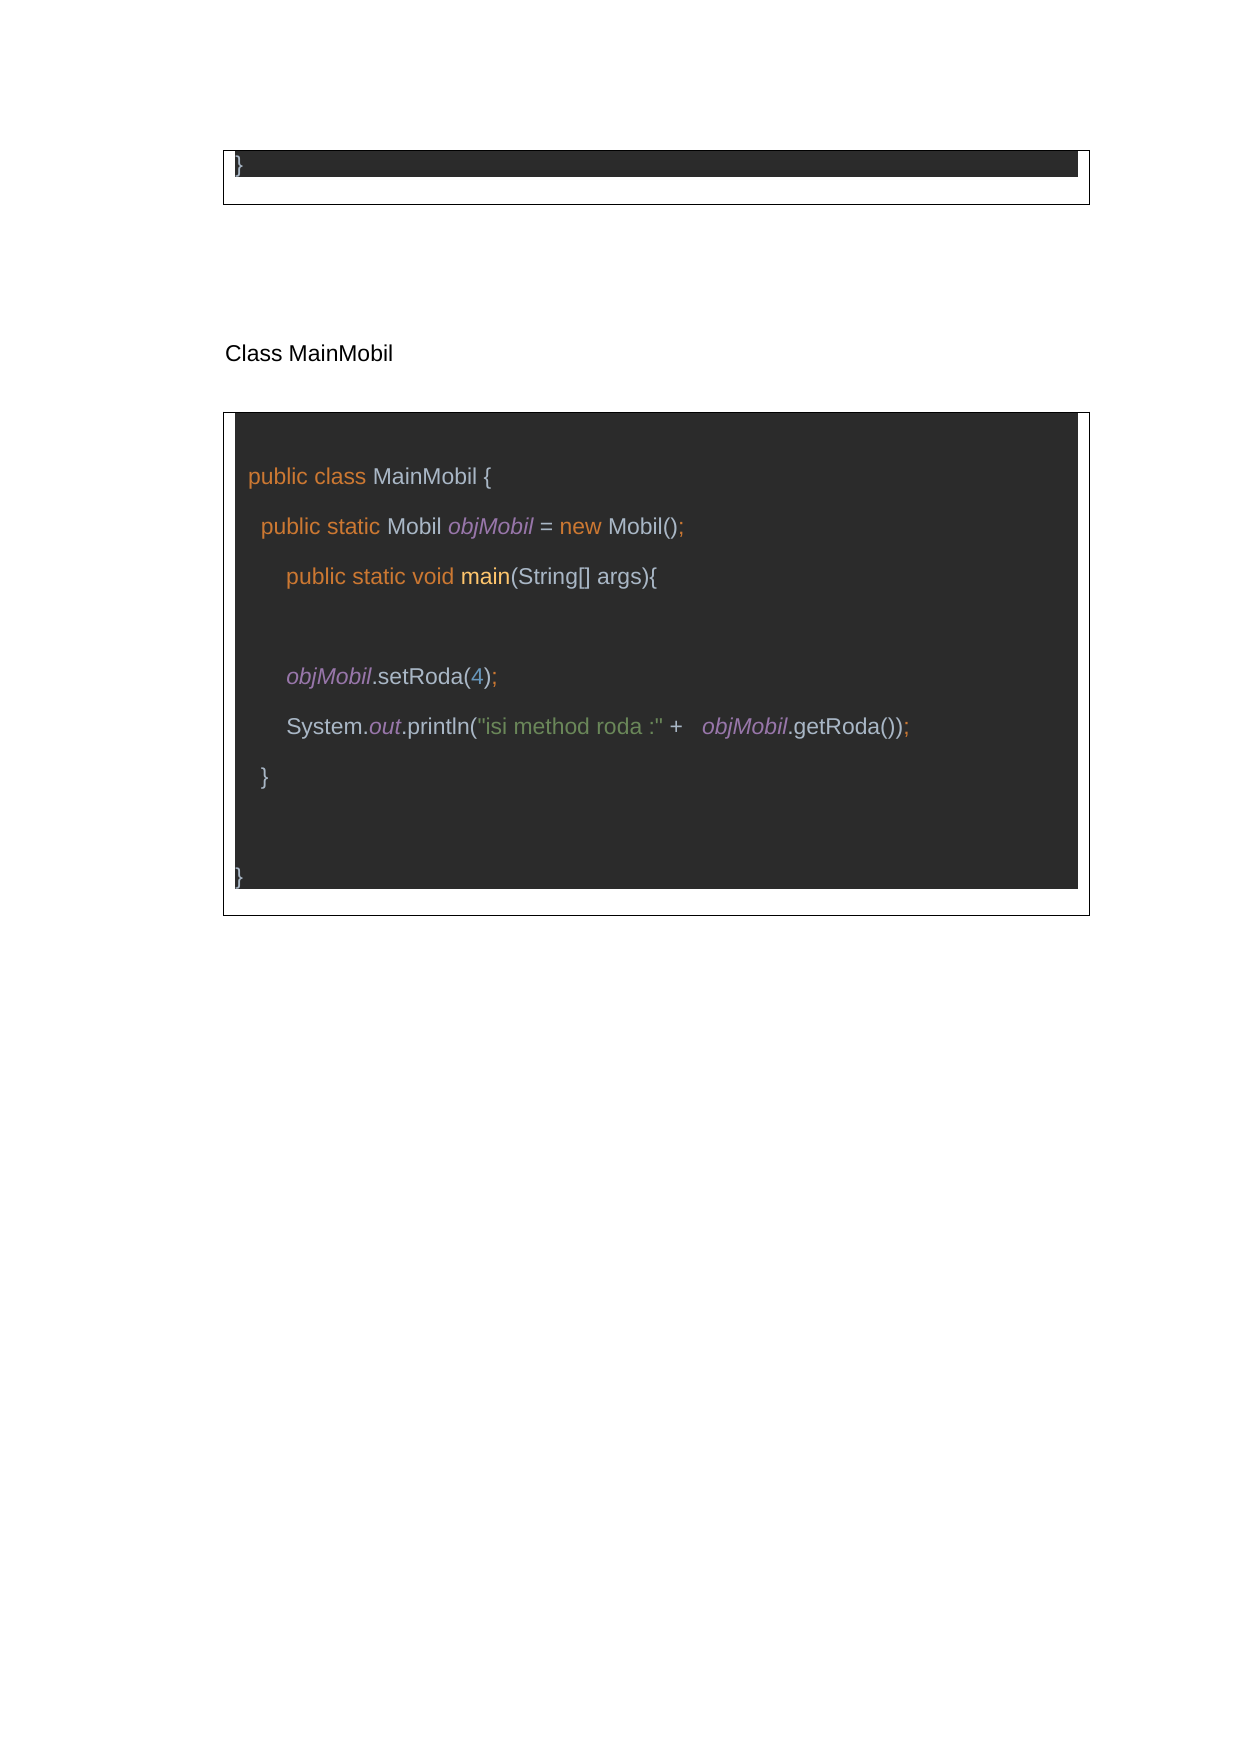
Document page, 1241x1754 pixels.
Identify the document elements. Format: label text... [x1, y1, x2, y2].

table_header public class MainMobil { public static Mobil objMobil = new Mobil(); public static void main(String[] args){ objMobil.setRoda(4); System.out.println("isi method roda :" + objMobil.getRoda()); } } [224, 413, 1089, 915]
text Class MainMobil [150, 340, 1090, 366]
